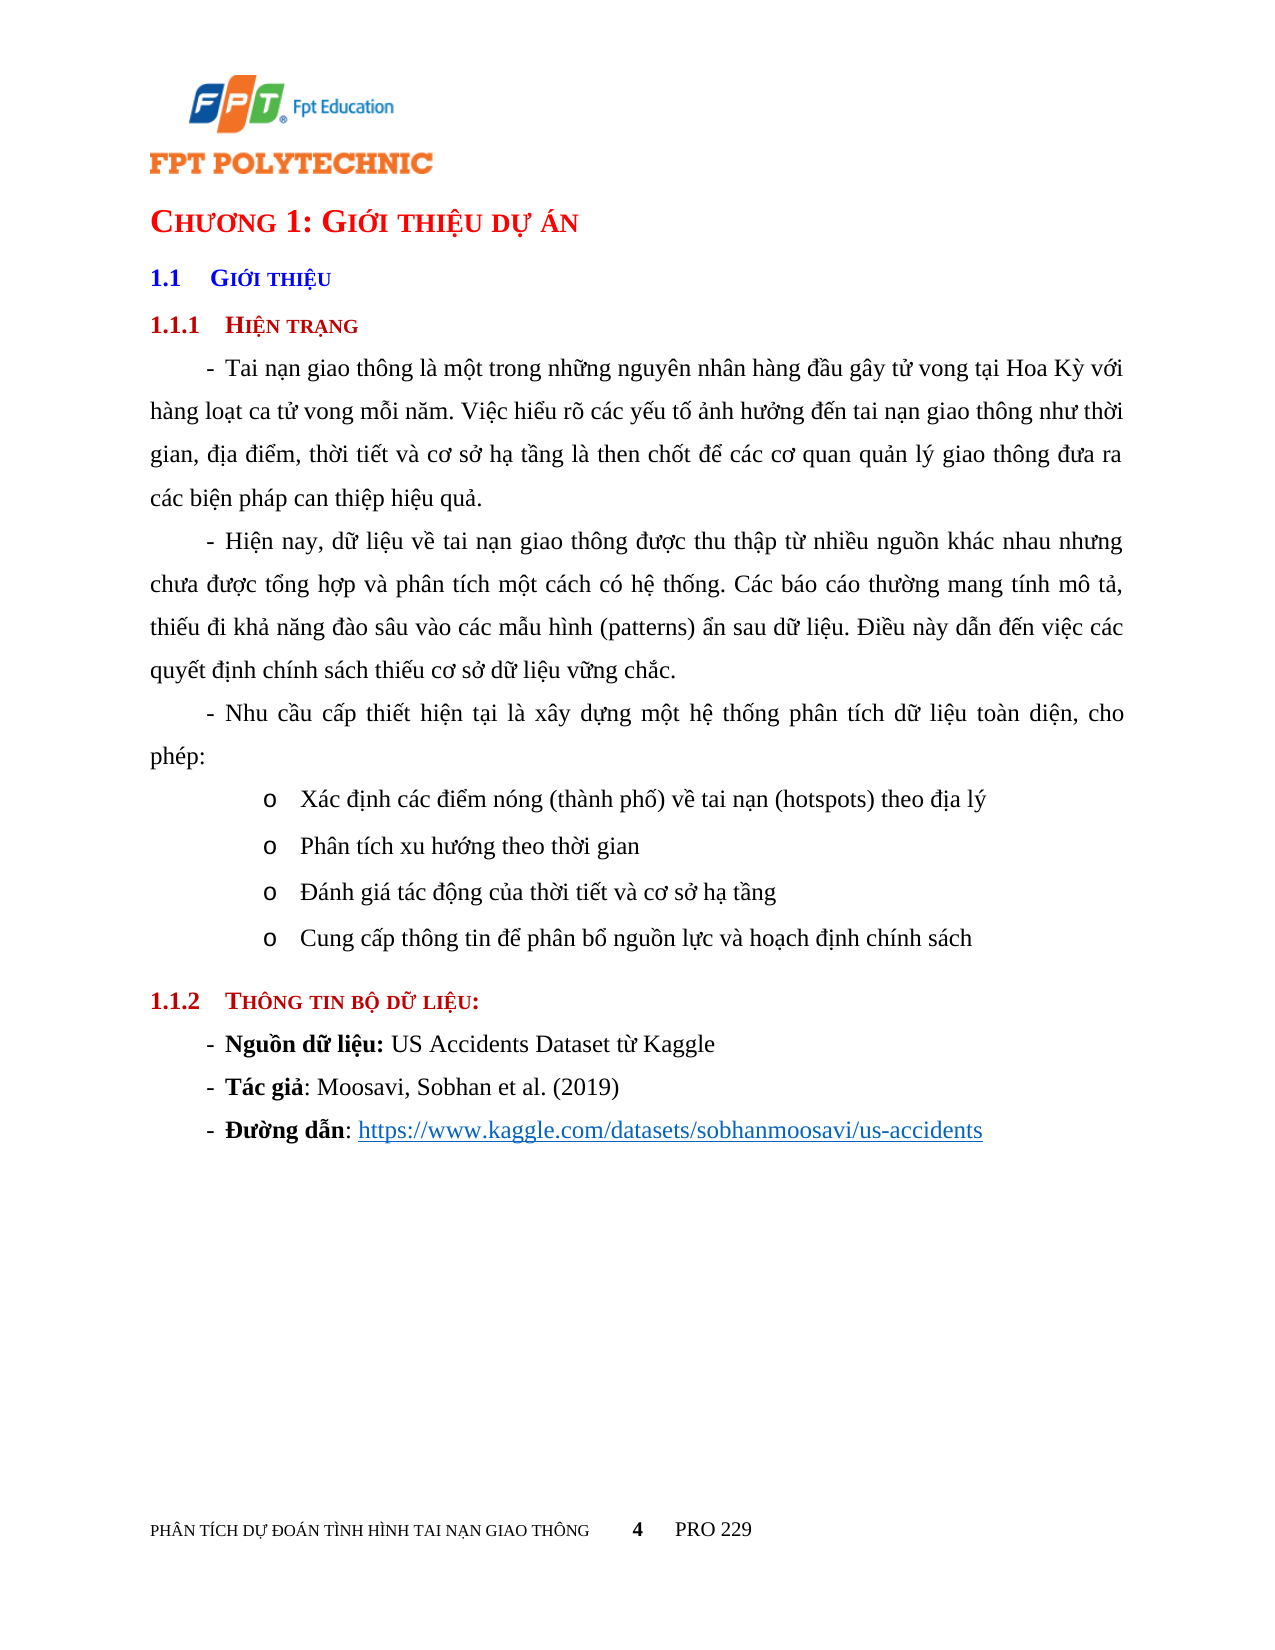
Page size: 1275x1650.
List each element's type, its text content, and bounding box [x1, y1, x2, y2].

list Đường dẫn: https://www.kaggle.com/datasets/sobhanmoosavi/us-accidents [150, 1116, 1125, 1144]
subtitle Thông tin bộ dữ liệu: [150, 986, 1125, 1015]
subtitle Chương 1: Giới thiệu dự án [150, 201, 1125, 239]
list Tai nạn giao thông là một trong những nguyên nhân hàng đầu gây tử vong tại Hoa Kỳ với hàng loạt ca tử vong mỗi năm. Việc hiểu rõ các yếu tố ảnh hưởng đến tai nạn giao thông như thời gian, địa điểm, thời tiết và cơ sở hạ tầng là then chốt để các cơ quan quản lý giao thông đưa ra các biện pháp can thiệp hiệu quả. [150, 353, 1125, 511]
list Nguồn dữ liệu: US Accidents Dataset từ Kaggle [150, 1029, 1125, 1058]
list Nhu cầu cấp thiết hiện tại là xây dựng một hệ thống phân tích dữ liệu toàn diện, cho phép: [150, 698, 1125, 770]
list Hiện nay, dữ liệu về tai nạn giao thông được thu thập từ nhiều nguồn khác nhau nhưng chưa được tổng hợp và phân tích một cách có hệ thống. Các báo cáo thường mang tính mô tả, thiếu đi khả năng đào sâu vào các mẫu hình (patterns) ẩn sau dữ liệu. Điều này dẫn đến việc các quyết định chính sách thiếu cơ sở dữ liệu vững chắc. [150, 526, 1125, 684]
subtitle Giới thiệu [150, 263, 1125, 292]
subtitle Hiện trạng [150, 310, 1125, 339]
picture [150, 75, 436, 174]
list Xác định các điểm nóng (thành phố) về tai nạn (hotspots) theo địa lý [262, 784, 1125, 815]
list Cung cấp thông tin để phân bổ nguồn lực và hoạch định chính sách [262, 923, 1125, 954]
list Đánh giá tác động của thời tiết và cơ sở hạ tầng [262, 877, 1125, 908]
list Tác giả: Moosavi, Sobhan et al. (2019) [150, 1072, 1125, 1101]
list Phân tích xu hướng theo thời gian [262, 831, 1125, 862]
